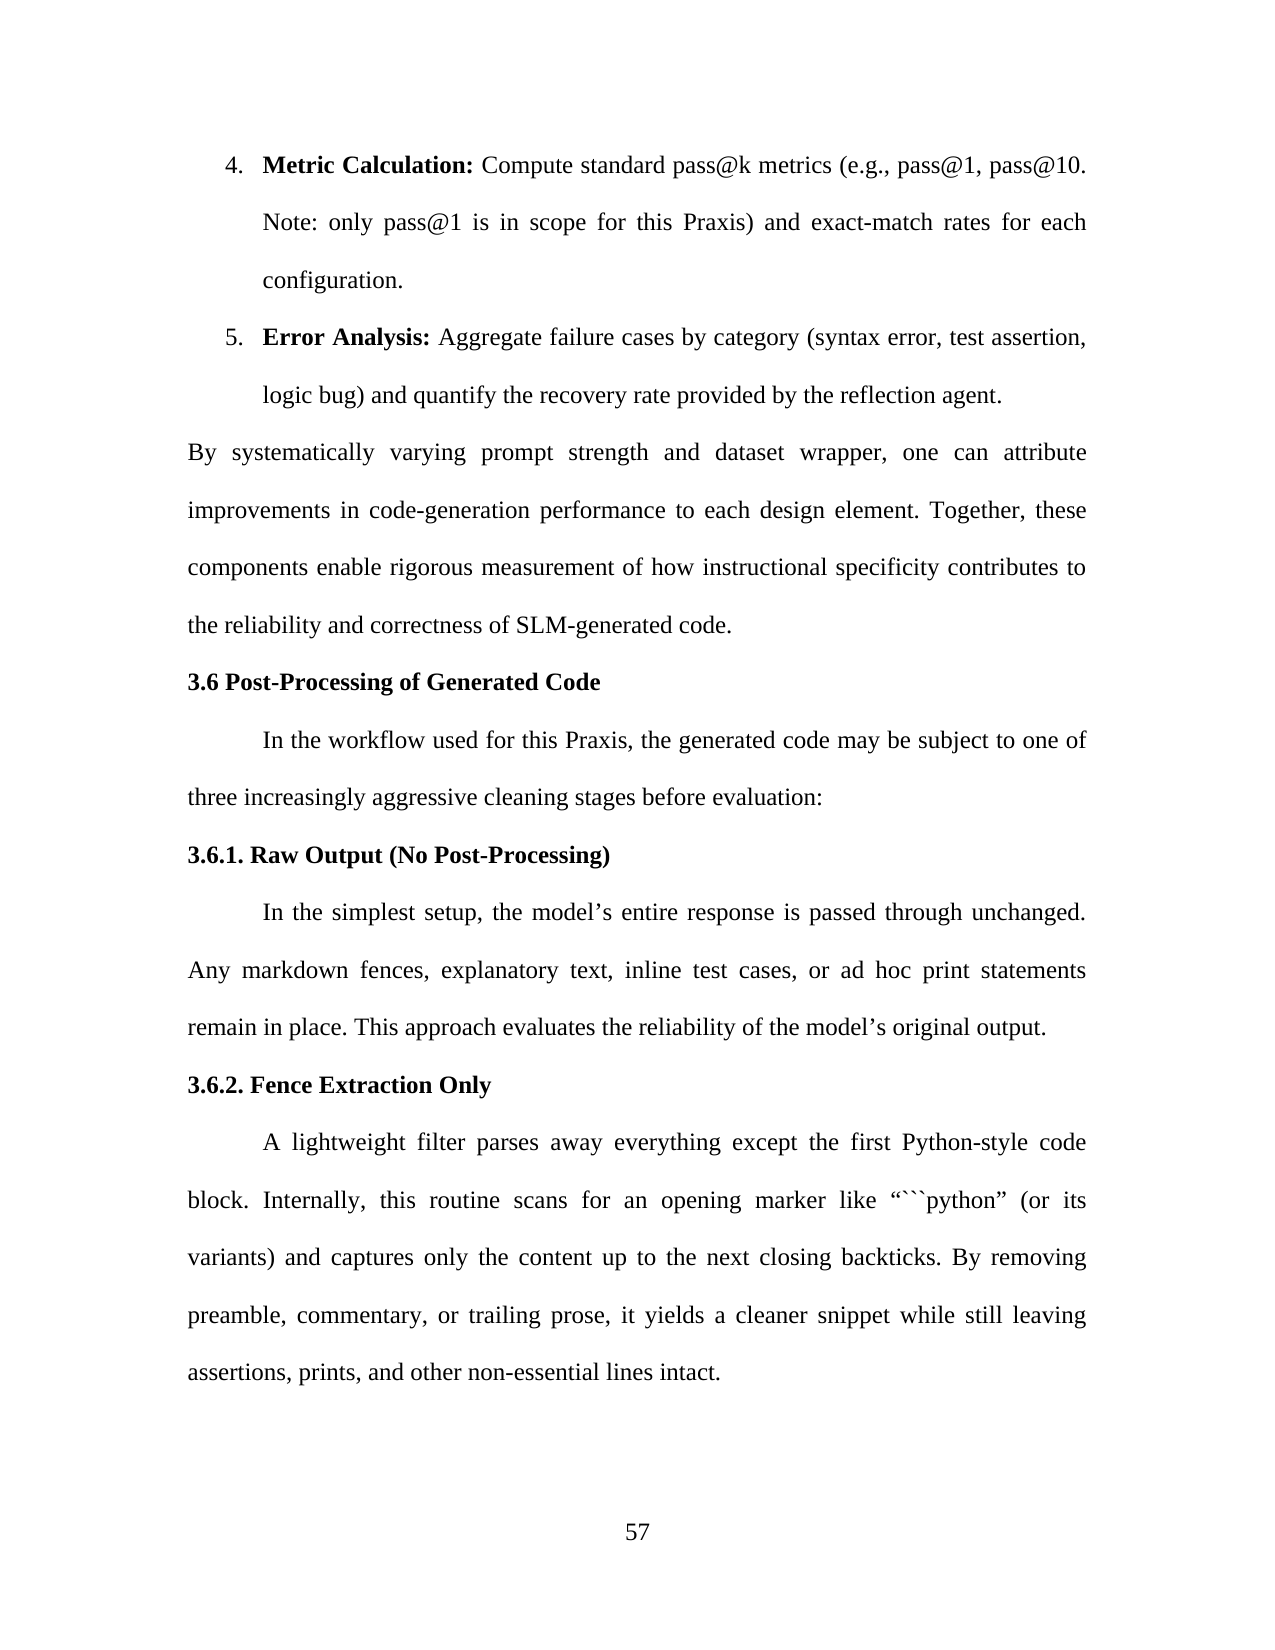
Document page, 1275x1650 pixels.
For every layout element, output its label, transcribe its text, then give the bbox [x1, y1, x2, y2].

subtitle 3.6 Post-Processing of Generated Code [187, 667, 1087, 696]
subtitle 3.6.2. Fence Extraction Only [187, 1070, 1087, 1099]
text By systematically varying prompt strength and dataset wrapper, one can attribute improvements in code-generation performance to each design element. Together, these components enable rigorous measurement of how instructional specificity contributes to the reliability and correctness of SLM-generated code. [187, 437, 1087, 639]
text A lightweight filter parses away everything except the first Python‐style code block. Internally, this routine scans for an opening marker like “```python” (or its variants) and captures only the content up to the next closing backticks. By removing preamble, commentary, or trailing prose, it yields a cleaner snippet while still leaving assertions, prints, and other non-essential lines intact. [187, 1127, 1087, 1386]
text In the workflow used for this Praxis, the generated code may be subject to one of three increasingly aggressive cleaning stages before evaluation: [187, 725, 1087, 811]
list Error Analysis: Aggregate failure cases by category (syntax error, test assertion, logic bug) and quantify the recovery rate provided by the reflection agent. [225, 322, 1087, 409]
list Metric Calculation: Compute standard pass@k metrics (e.g., pass@1, pass@10. Note: only pass@1 is in scope for this Praxis) and exact-match rates for each configuration. [225, 150, 1087, 294]
text In the simplest setup, the model’s entire response is passed through unchanged. Any markdown fences, explanatory text, inline test cases, or ad hoc print statements remain in place. This approach evaluates the reliability of the model’s original output. [187, 897, 1087, 1041]
subtitle 3.6.1. Raw Output (No Post-Processing) [187, 840, 1087, 869]
